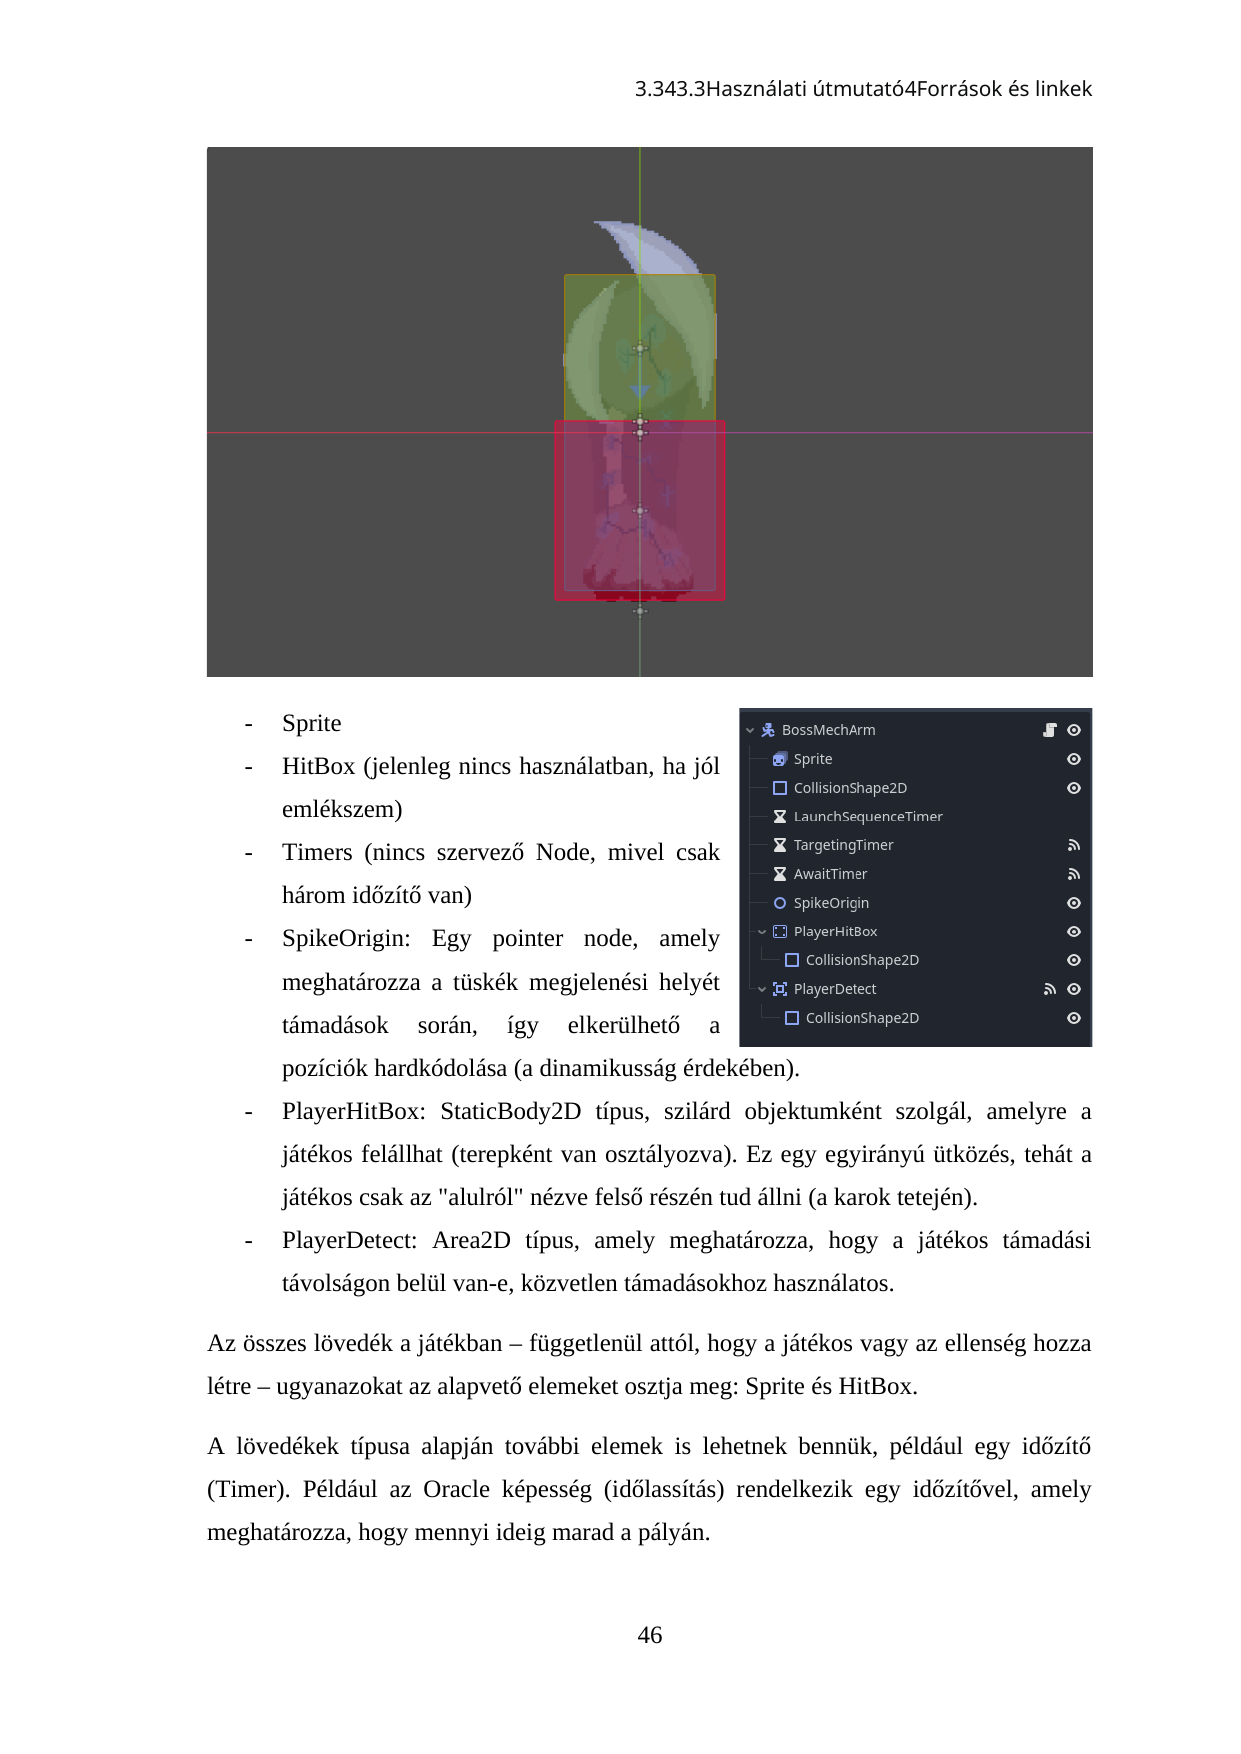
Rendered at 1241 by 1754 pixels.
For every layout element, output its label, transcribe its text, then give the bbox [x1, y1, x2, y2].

text A lövedékek típusa alapján további elemek is lehetnek bennük, például egy időzítő (Timer). Például az Oracle képesség (időlassítás) rendelkezik egy időzítővel, amely meghatározza, hogy mennyi ideig marad a pályán. [207, 1431, 1092, 1546]
list PlayerHitBox: StaticBody2D típus, szilárd objektumként szolgál, amelyre a játékos felállhat (terepként van osztályozva). Ez egy egyirányú ütközés, tehát a játékos csak az "alulról" nézve felső részén tud állni (a karok tetején). [244, 1096, 1092, 1211]
list Sprite [244, 708, 739, 737]
list HitBox (jelenleg nincs használatban, ha jól emlékszem) [244, 751, 739, 823]
text Az összes lövedék a játékban – függetlenül attól, hogy a játékos vagy az ellenség hozza létre – ugyanazokat az alapvető elemeket osztja meg: Sprite és HitBox. [207, 1328, 1092, 1400]
list SpikeOrigin: Egy pointer node, amely meghatározza a tüskék megjelenési helyét támadások során, így elkerülhető a pozíciók hardkódolása (a dinamikusság érdekében). [244, 923, 1092, 1082]
picture [206, 147, 1093, 677]
list PlayerDetect: Area2D típus, amely meghatározza, hogy a játékos támadási távolságon belül van-e, közvetlen támadásokhoz használatos. [244, 1225, 1092, 1297]
picture [739, 708, 1093, 1047]
list Timers (nincs szervező Node, mivel csak három időzítő van) [244, 837, 739, 909]
